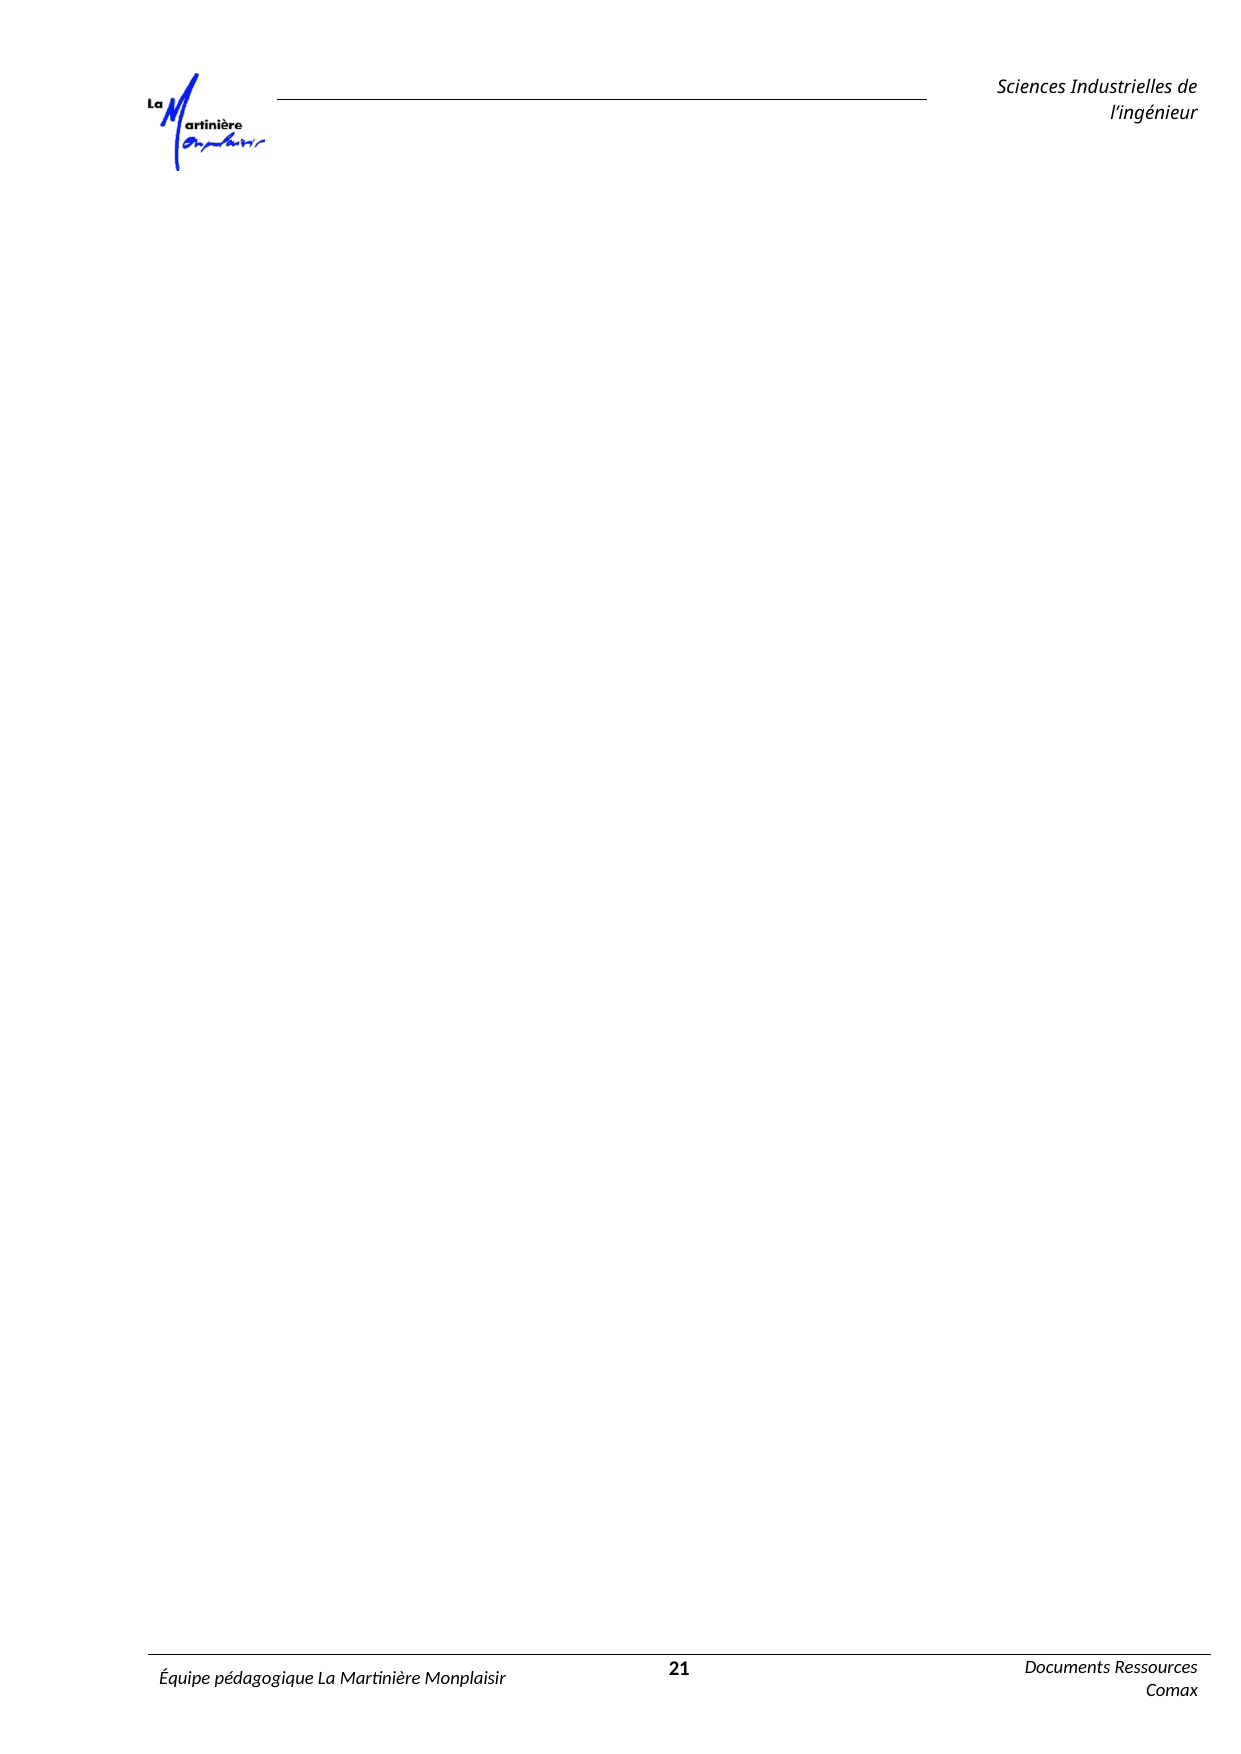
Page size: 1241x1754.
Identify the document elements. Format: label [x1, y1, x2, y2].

picture [147, 73, 266, 171]
